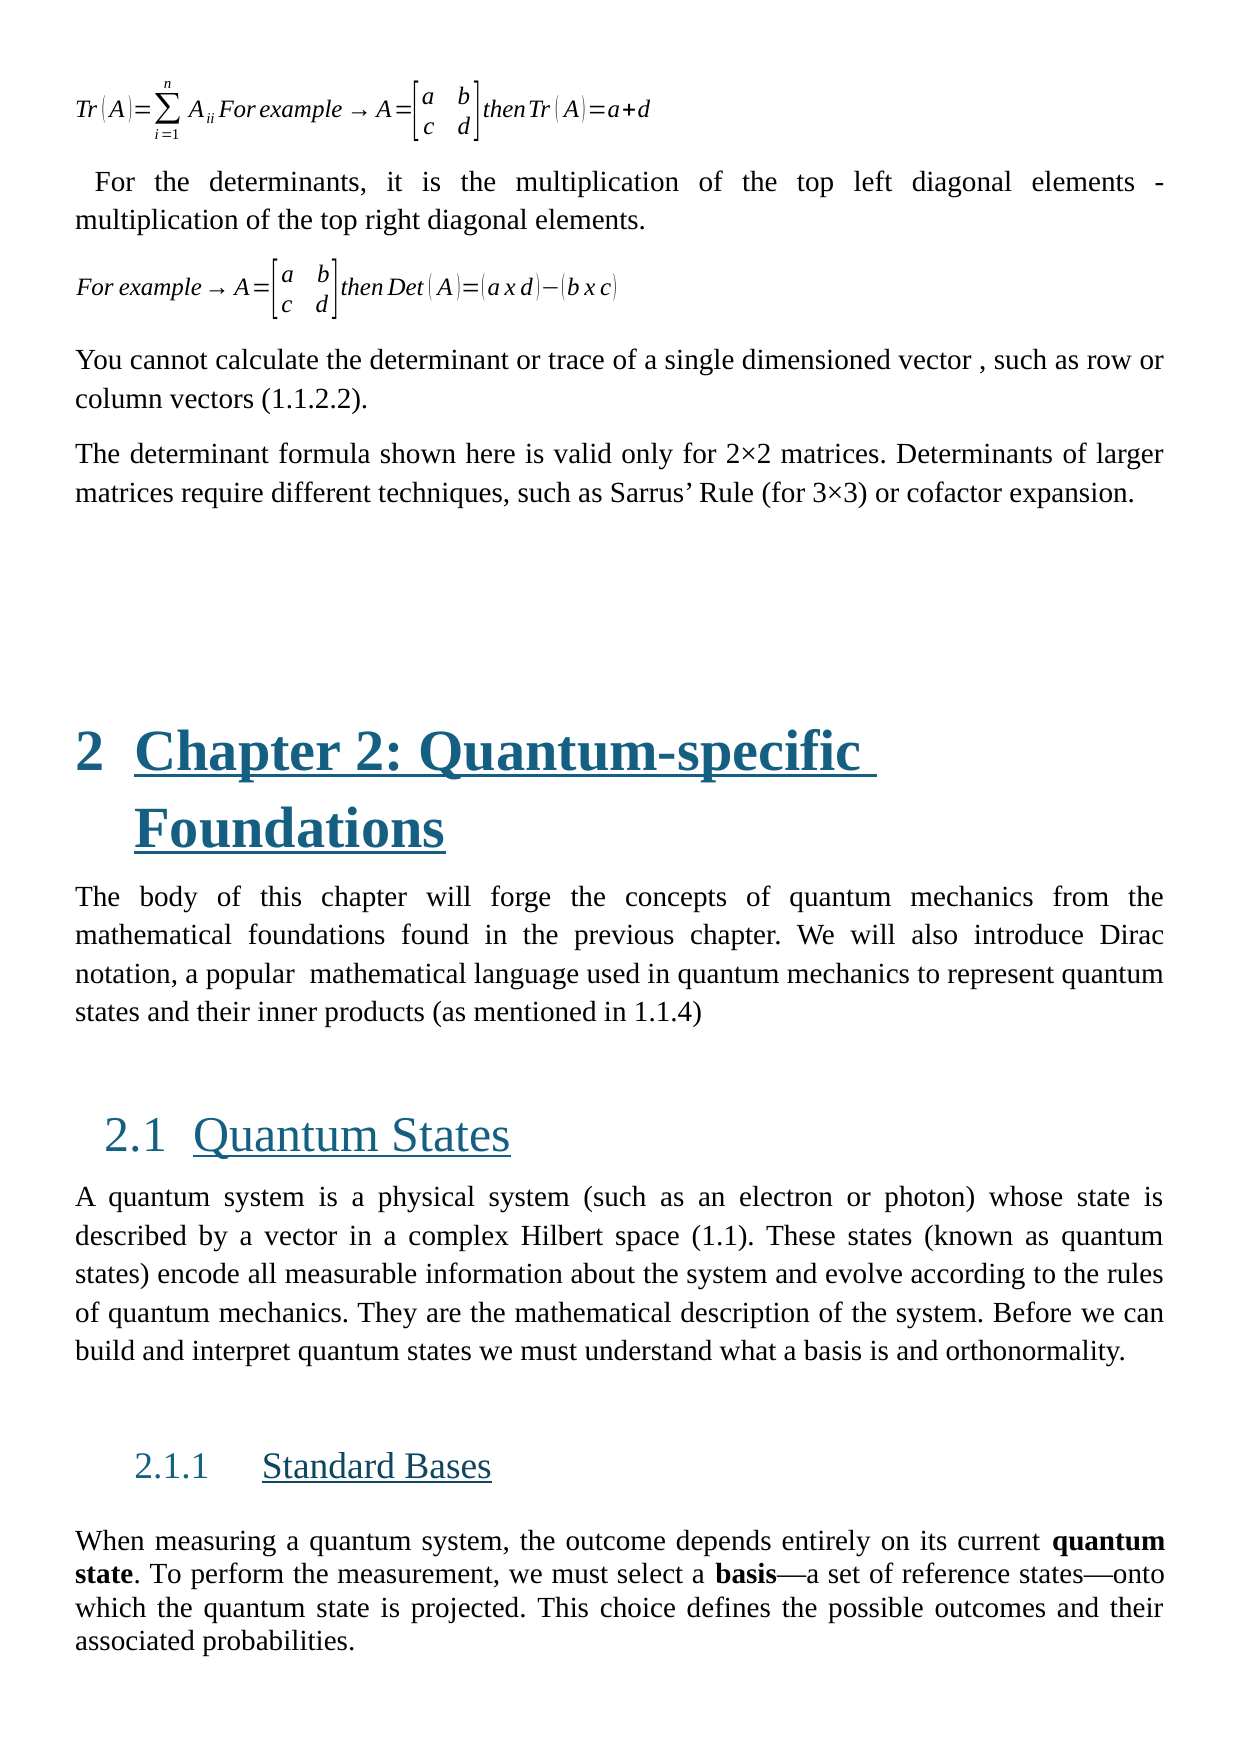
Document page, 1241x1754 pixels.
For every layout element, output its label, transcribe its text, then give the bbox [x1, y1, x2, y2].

subtitle Quantum States [104, 1105, 1165, 1162]
text The body of this chapter will forge the concepts of quantum mechanics from the mathematical foundations found in the previous chapter. We will also introduce Dirac notation, a popular mathematical language used in quantum mechanics to represent quantum states and their inner products (as mentioned in 1.1.4) [75, 879, 1165, 1028]
text When measuring a quantum system, the outcome depends entirely on its current quantum state. To perform the measurement, we must select a basis—a set of reference states—onto which the quantum state is projected. This choice defines the possible outcomes and their associated probabilities. [75, 1523, 1165, 1657]
subtitle Chapter 2: Quantum-specific Foundations [75, 716, 1165, 861]
text For the determinants, it is the multiplication of the top left diagonal elements - multiplication of the top right diagonal elements. [75, 164, 1165, 236]
text A quantum system is a physical system (such as an electron or photon) whose state is described by a vector in a complex Hilbert space (1.1). These states (known as quantum states) encode all measurable information about the system and evolve according to the rules of quantum mechanics. They are the mathematical description of the system. Before we can build and interpret quantum states we must understand what a basis is and orthonormality. [75, 1179, 1165, 1367]
text The determinant formula shown here is valid only for 2×2 matrices. Determinants of larger matrices require different techniques, such as Sarrus’ Rule (for 3×3) or cofactor expansion. [75, 436, 1165, 508]
text You cannot calculate the determinant or trace of a single dimensioned vector , such as row or column vectors (1.1.2.2). [75, 342, 1165, 414]
subtitle Standard Bases [134, 1444, 1165, 1487]
